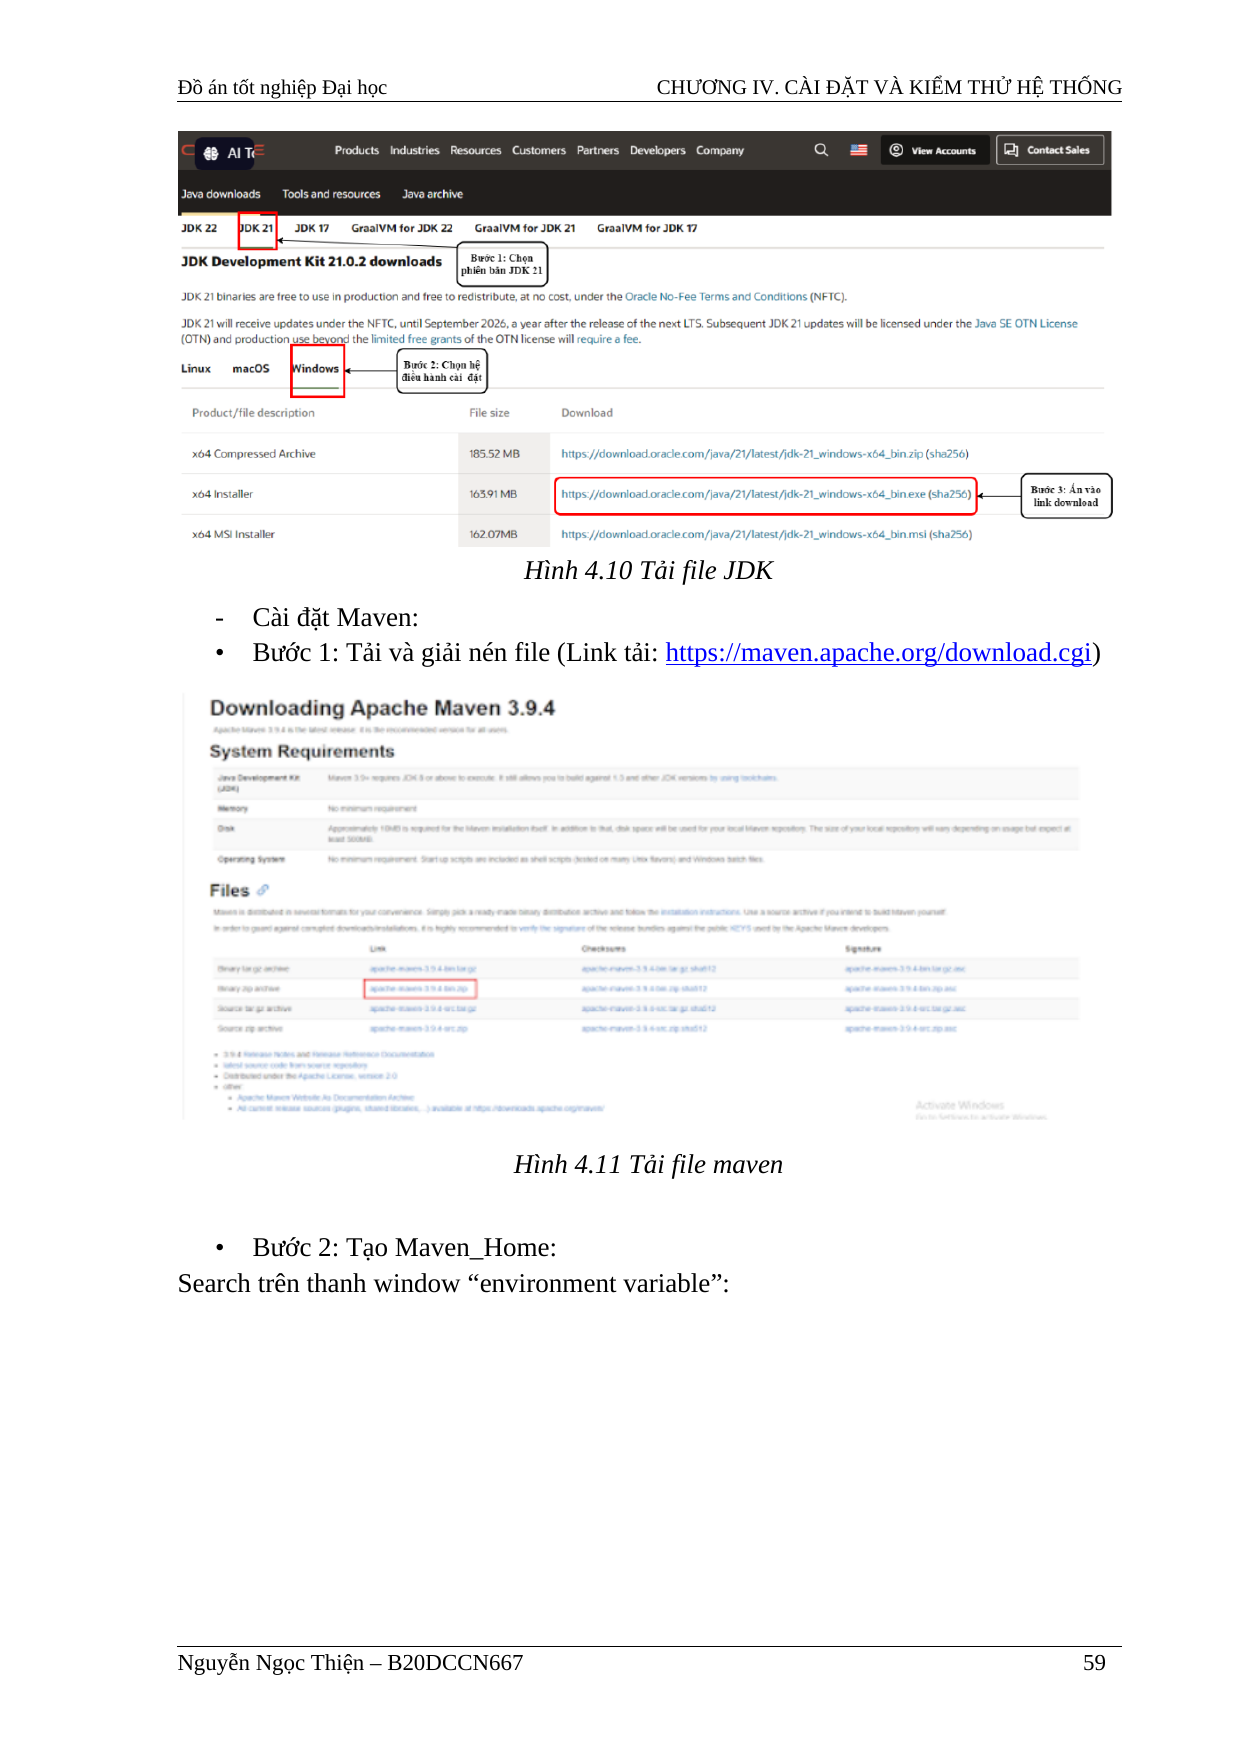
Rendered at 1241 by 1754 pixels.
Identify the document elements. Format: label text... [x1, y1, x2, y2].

list Cài đặt Maven: [215, 601, 1122, 632]
list Bước 2: Tạo Maven_Home: [215, 1231, 1122, 1262]
subtitle Hình 4.11 Tải file maven [177, 1149, 1122, 1180]
picture [177, 672, 1123, 1141]
subtitle Hình 4.10 Tải file JDK [177, 554, 1122, 585]
picture [177, 130, 1123, 547]
list Bước 1: Tải và giải nén file (Link tải: https://maven.apache.org/download.cgi) [215, 637, 1122, 668]
text Search trên thanh window “environment variable”: [177, 1267, 1122, 1298]
